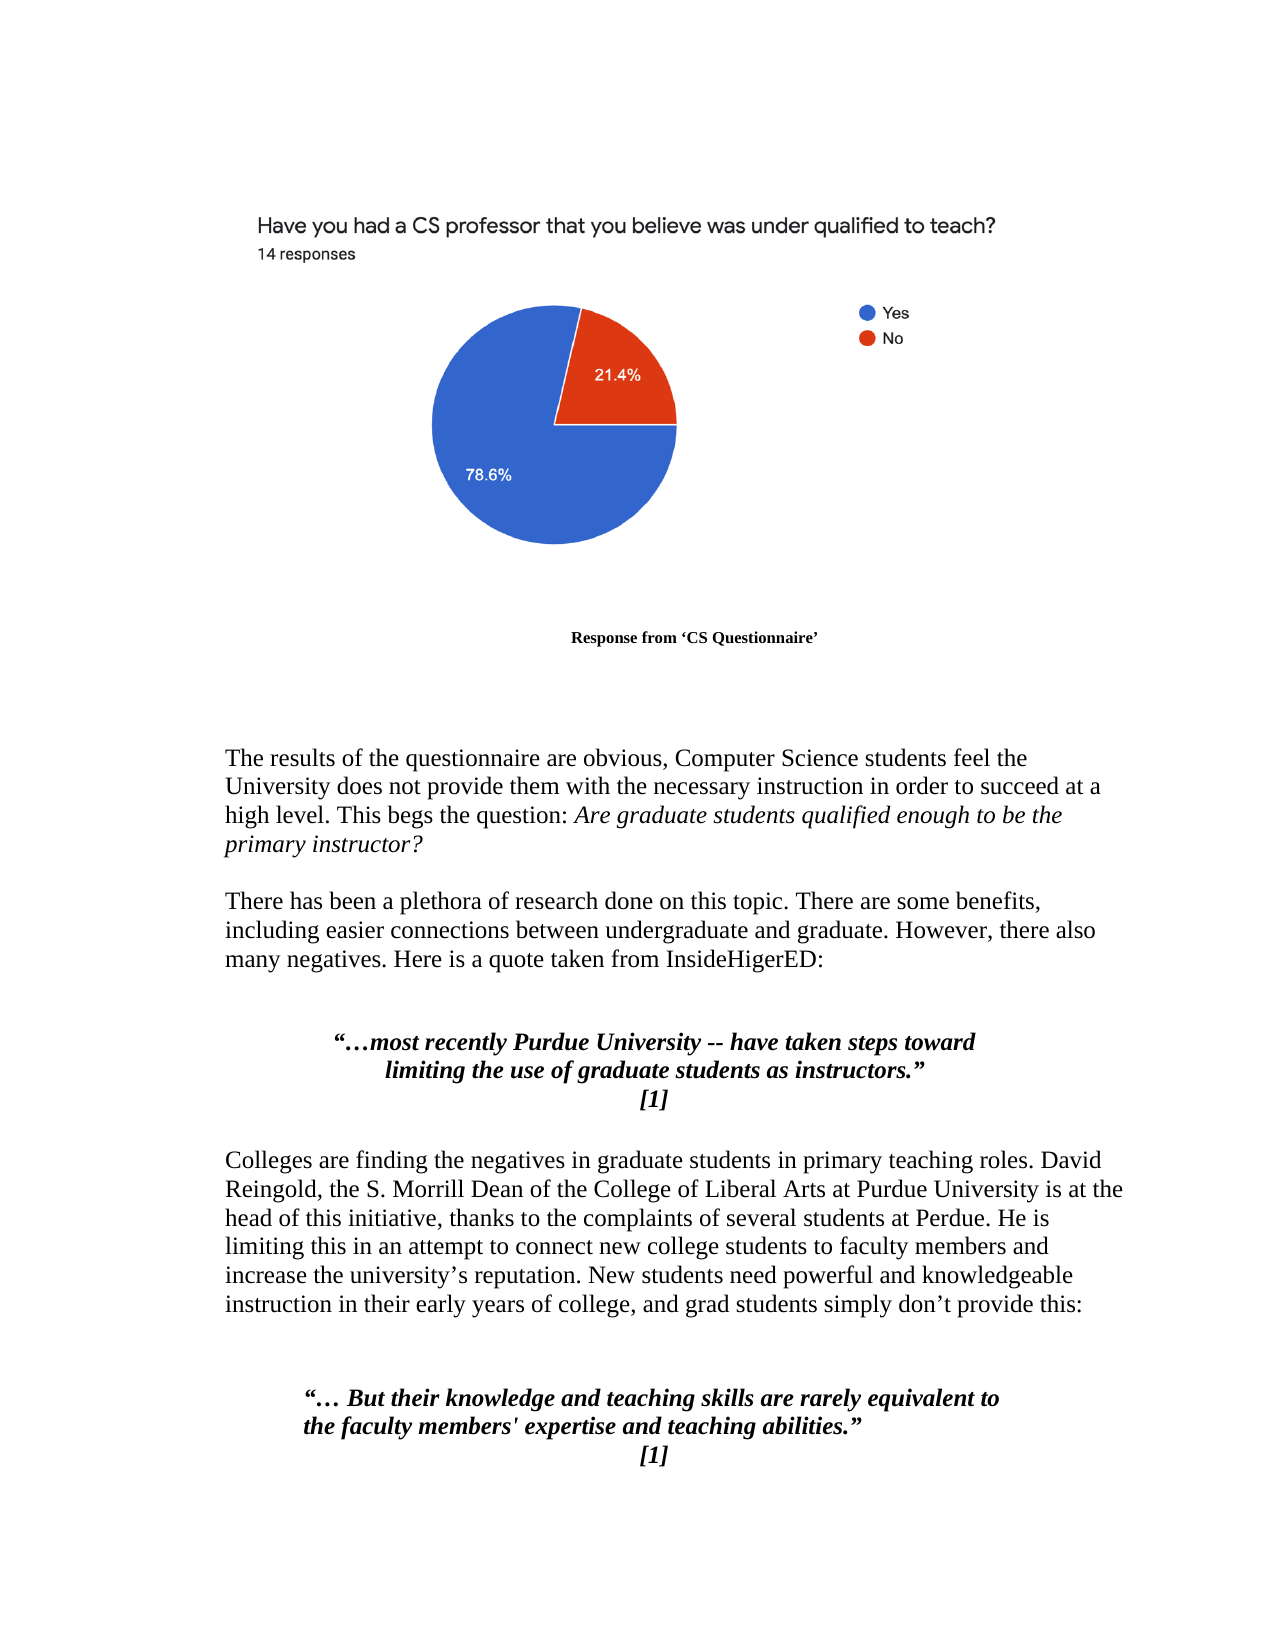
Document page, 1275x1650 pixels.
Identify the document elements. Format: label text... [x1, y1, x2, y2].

text Response from ‘CS Questionnaire’ [450, 628, 1125, 647]
text Colleges are finding the negatives in graduate students in primary teaching roles. David Reingold, the S. Morrill Dean of the College of Liberal Arts at Purdue University is at the head of this initiative, thanks to the complaints of several students at Perdue. He is limiting this in an attempt to connect new college students to faculty members and increase the university’s reputation. New students need powerful and knowledgeable instruction in their early years of college, and grad students simply don’t provide this: [225, 1145, 1125, 1318]
picture [224, 179, 1227, 590]
text There has been a plethora of research done on this topic. There are some benefits, including easier connections between undergraduate and graduate. However, there also many negatives. Here is a quote taken from InsideHigerED: [225, 886, 1125, 973]
text The results of the questionnaire are obvious, Computer Science students feel the University does not provide them with the necessary instruction in order to succeed at a high level. This begs the question: Are graduate students qualified enough to be the primary instructor? [225, 743, 1125, 858]
